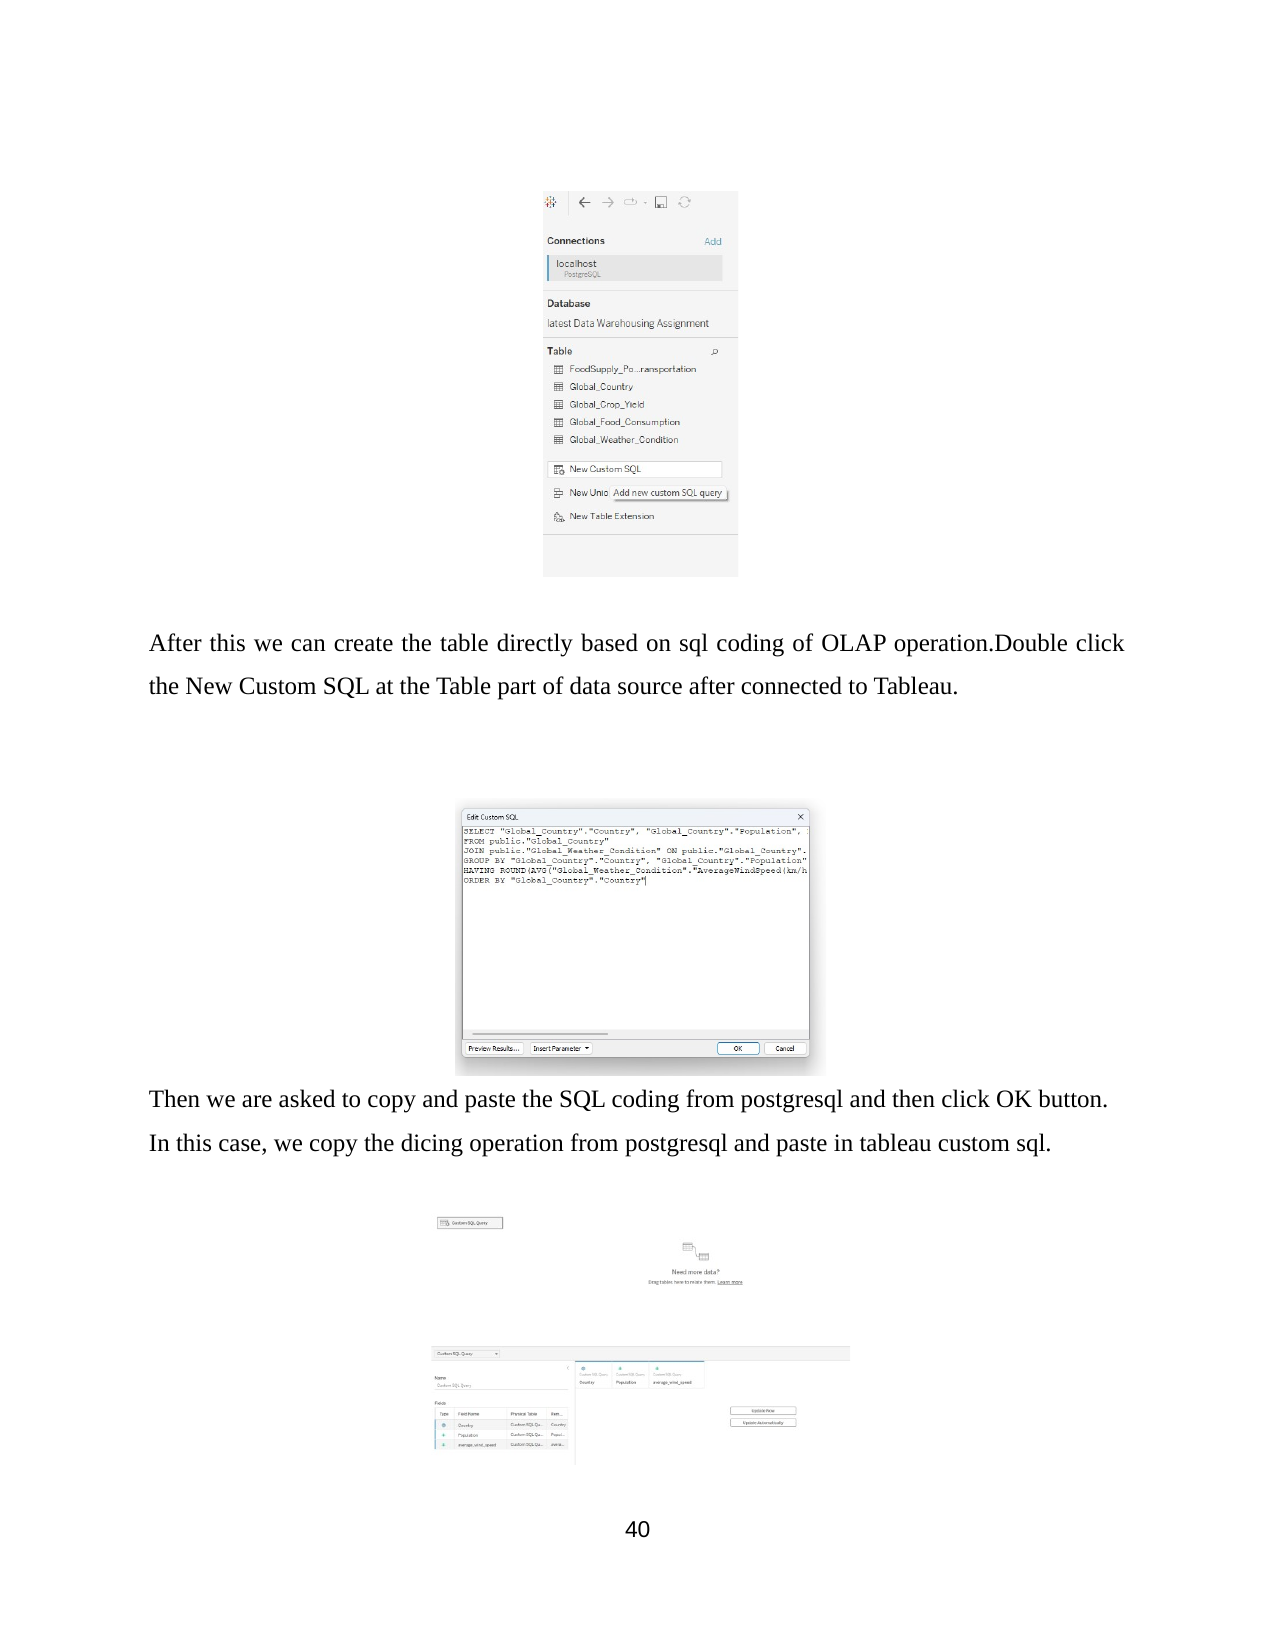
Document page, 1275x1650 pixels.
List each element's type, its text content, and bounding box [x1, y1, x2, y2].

text In this case, we copy the dicing operation from postgresql and paste in tableau custom sql. [148, 1128, 1126, 1157]
text Then we are asked to copy and paste the SQL coding from postgresql and then click OK button. [148, 1084, 1126, 1113]
picture [543, 191, 739, 577]
text After this we can create the table directly based on sql coding of OLAP operation.Double click the New Custom SQL at the Table part of data source after connected to Tableau. [148, 628, 1126, 700]
picture [431, 1202, 851, 1465]
picture [455, 798, 827, 1076]
